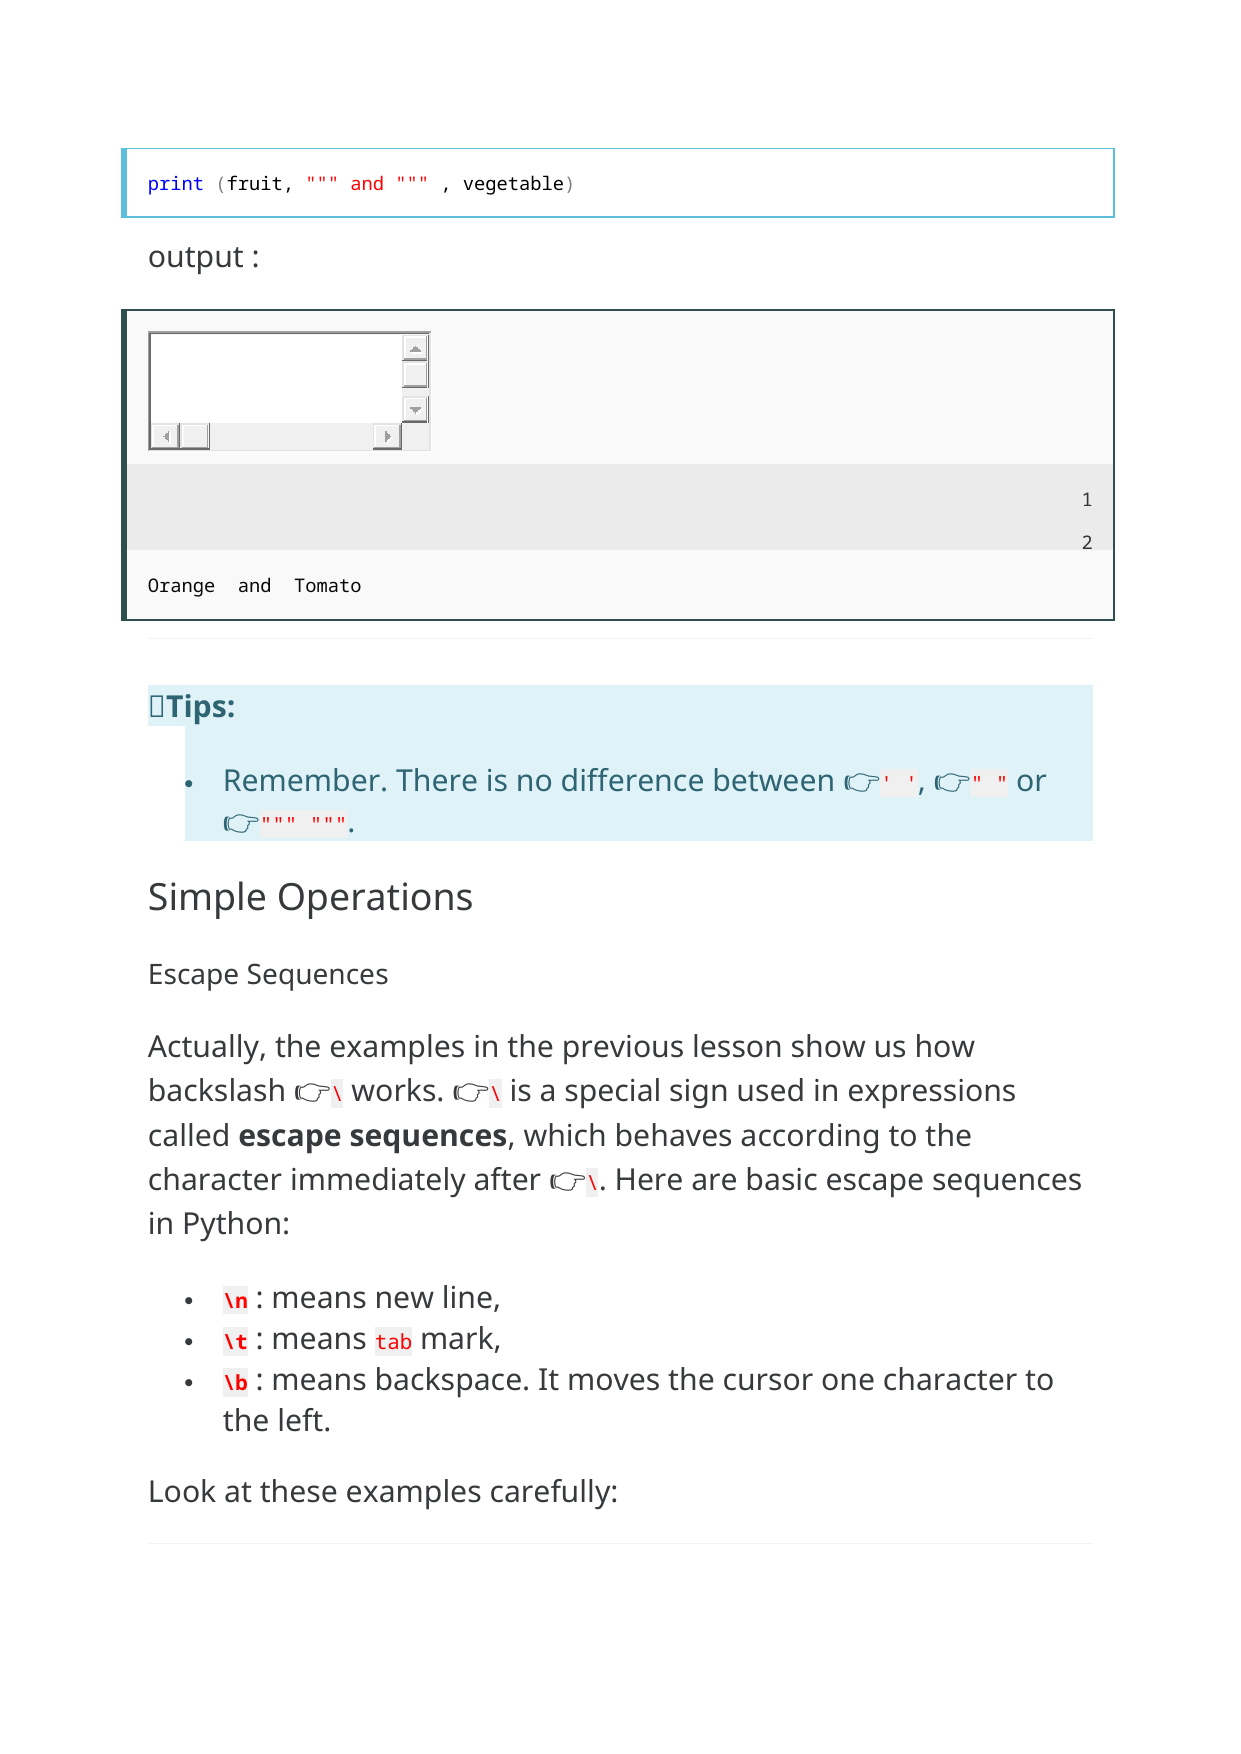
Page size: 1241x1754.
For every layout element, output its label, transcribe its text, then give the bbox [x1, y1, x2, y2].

list Remember. There is no difference between 👉🏻' ', 👉🏻" " or 👉🏻""" """. [185, 759, 1093, 841]
text Simple Operations [148, 870, 1093, 921]
text 2 [127, 507, 1113, 550]
text Look at these examples carefully: [148, 1470, 1093, 1511]
text print (fruit, """ and """ , vegetable) [127, 149, 1113, 216]
text Actually, the examples in the previous lesson show us how backslash 👉🏻\ works. 👉🏻\ is a special sign used in expressions called escape sequences, which behaves according to the character immediately after 👉🏻\. Here are basic escape sequences in Python: [148, 1025, 1093, 1244]
text 1 [127, 464, 1113, 507]
list \t : means tab mark, [185, 1317, 1093, 1358]
list \b : means backspace. It moves the cursor one character to the left. [185, 1358, 1093, 1441]
text Orange and Tomato [127, 550, 1113, 619]
list \n : means new line, [185, 1276, 1093, 1317]
text Escape Sequences [148, 954, 1093, 993]
text 💡Tips: [148, 685, 1093, 726]
text output : [148, 236, 1093, 277]
